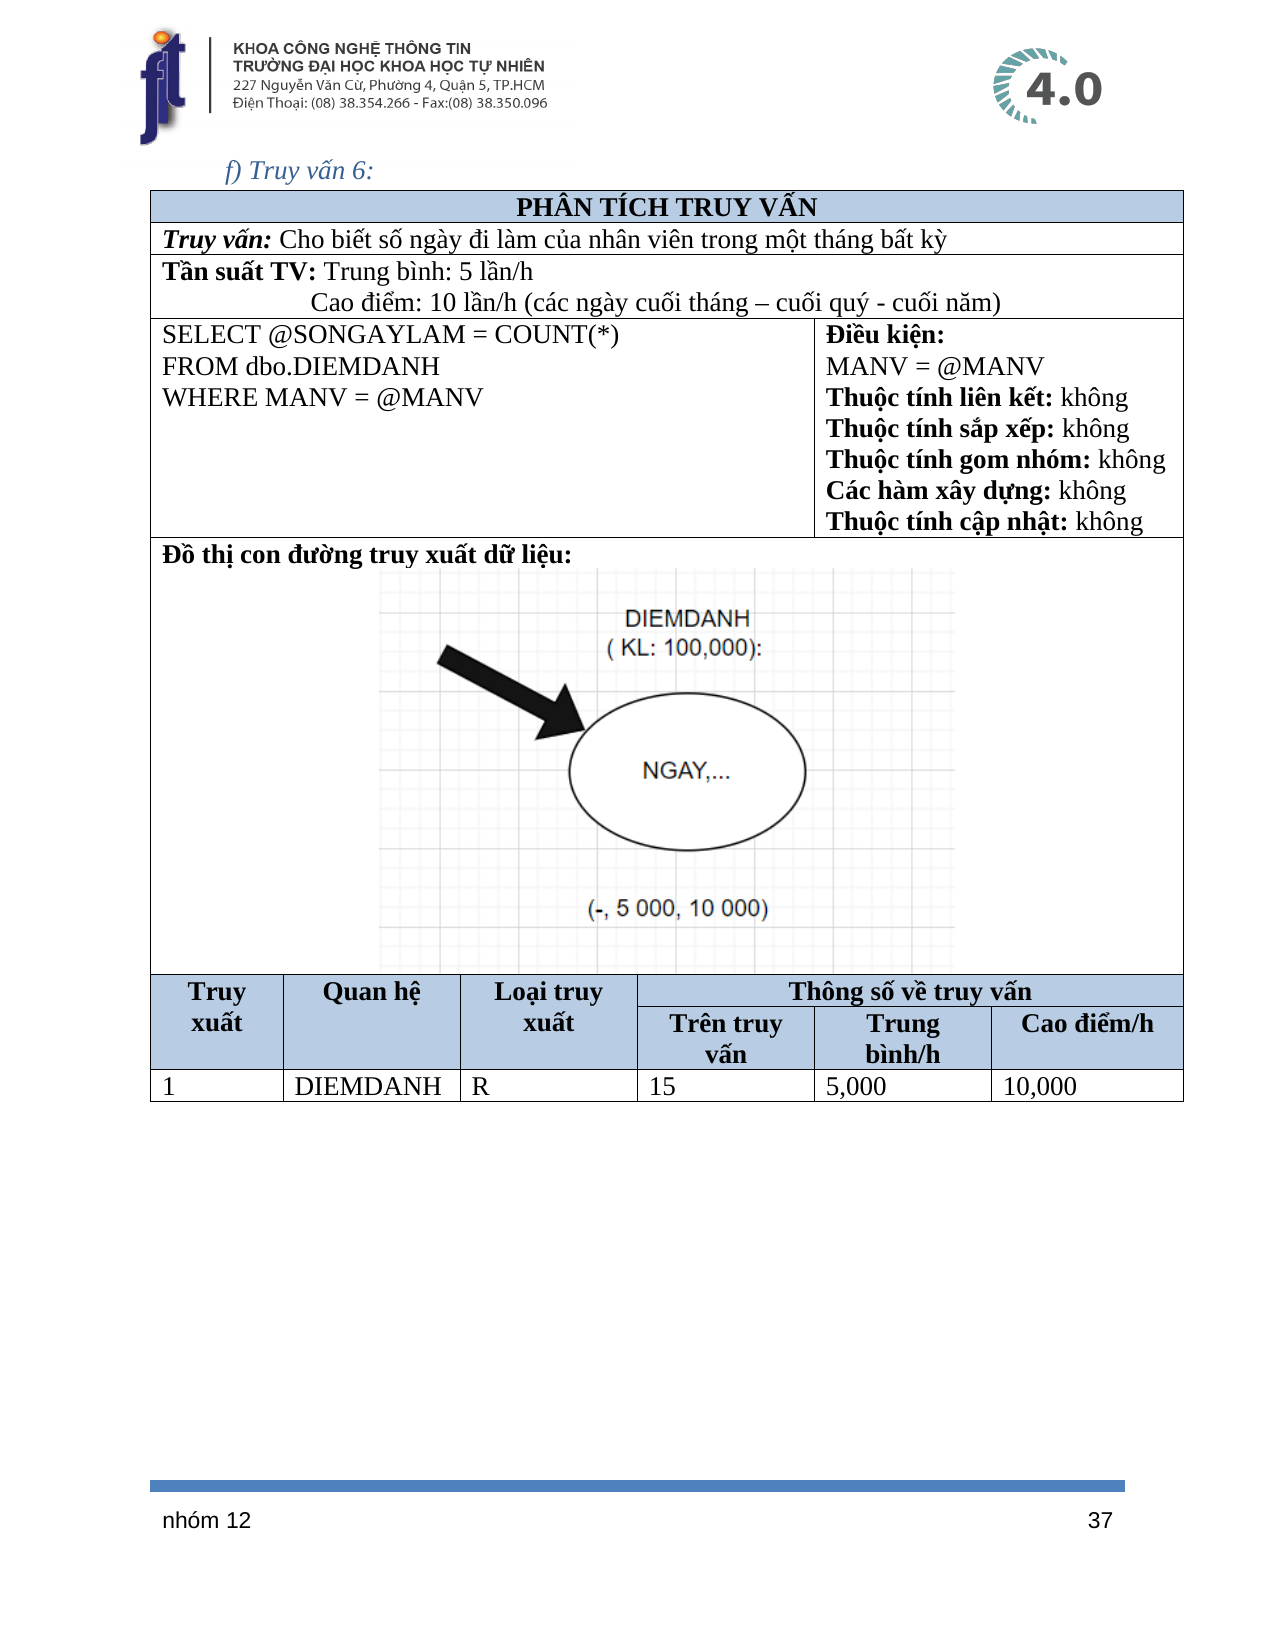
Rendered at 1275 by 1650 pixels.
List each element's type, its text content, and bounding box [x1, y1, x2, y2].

table_cell 10,000 [992, 1070, 1183, 1101]
table_cell Đồ thị con đường truy xuất dữ liệu: [151, 538, 1183, 973]
table_cell Truy vấn: Cho biết số ngày đi làm của nhân viên trong một tháng bất kỳ [151, 223, 1183, 254]
table_cell Điều kiện: MANV = @MANV Thuộc tính liên kết: không Thuộc tính sắp xếp: không Thuộc tính gom nhóm: không Các hàm xây dựng: không Thuộc tính cập nhật: không [815, 319, 1183, 537]
picture [378, 568, 956, 974]
table_cell 1 [151, 1070, 283, 1101]
table_cell Cao điểm/h [992, 1007, 1183, 1069]
picture [985, 41, 1108, 127]
table_cell Tần suất TV: Trung bình: 5 lần/h Cao điểm: 10 lần/h (các ngày cuối tháng – cuối quý - cuối năm) [151, 255, 1183, 318]
table_cell Trên truy vấn [638, 1007, 814, 1069]
table_cell Loại truy xuất [461, 975, 637, 1069]
table_cell DIEMDANH [284, 1070, 460, 1101]
subtitle f) Truy vấn 6: [150, 154, 1125, 185]
table_cell Thông số về truy vấn [638, 975, 1183, 1006]
table_cell Quan hệ [284, 975, 460, 1069]
table_cell R [461, 1070, 637, 1101]
table_header PHÂN TÍCH TRUY VẤN [151, 191, 1183, 222]
table_cell SELECT @SONGAYLAM = COUNT(*) FROM dbo.DIEMDANH WHERE MANV = @MANV [151, 319, 814, 537]
table_cell Truy xuất [151, 975, 283, 1069]
table_cell 15 [638, 1070, 814, 1101]
picture [117, 21, 580, 167]
table_cell Trung bình/h [815, 1007, 991, 1069]
table_cell 5,000 [815, 1070, 991, 1101]
